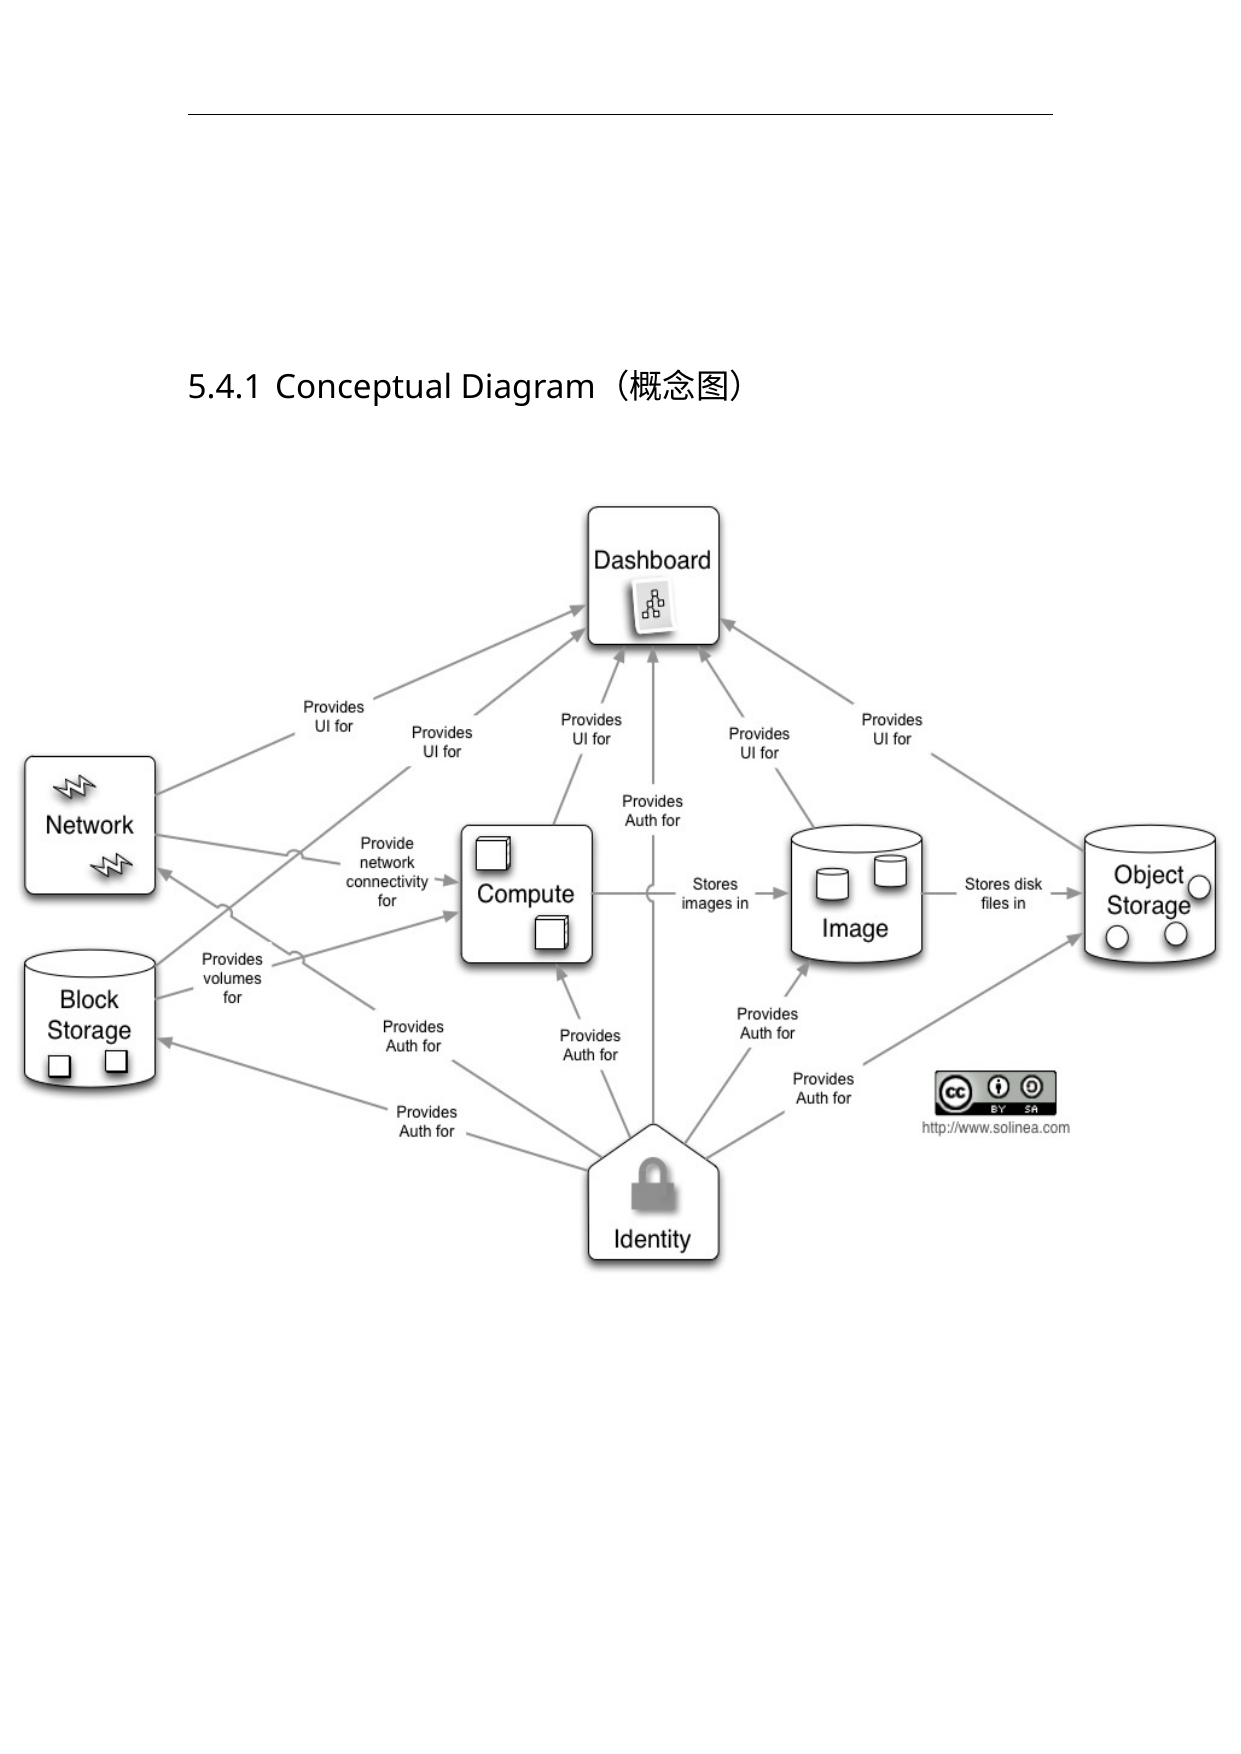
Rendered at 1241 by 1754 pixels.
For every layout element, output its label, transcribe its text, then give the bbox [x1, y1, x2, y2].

picture [0, 486, 1239, 1291]
subtitle Conceptual Diagram（概念图） [187, 352, 1053, 417]
